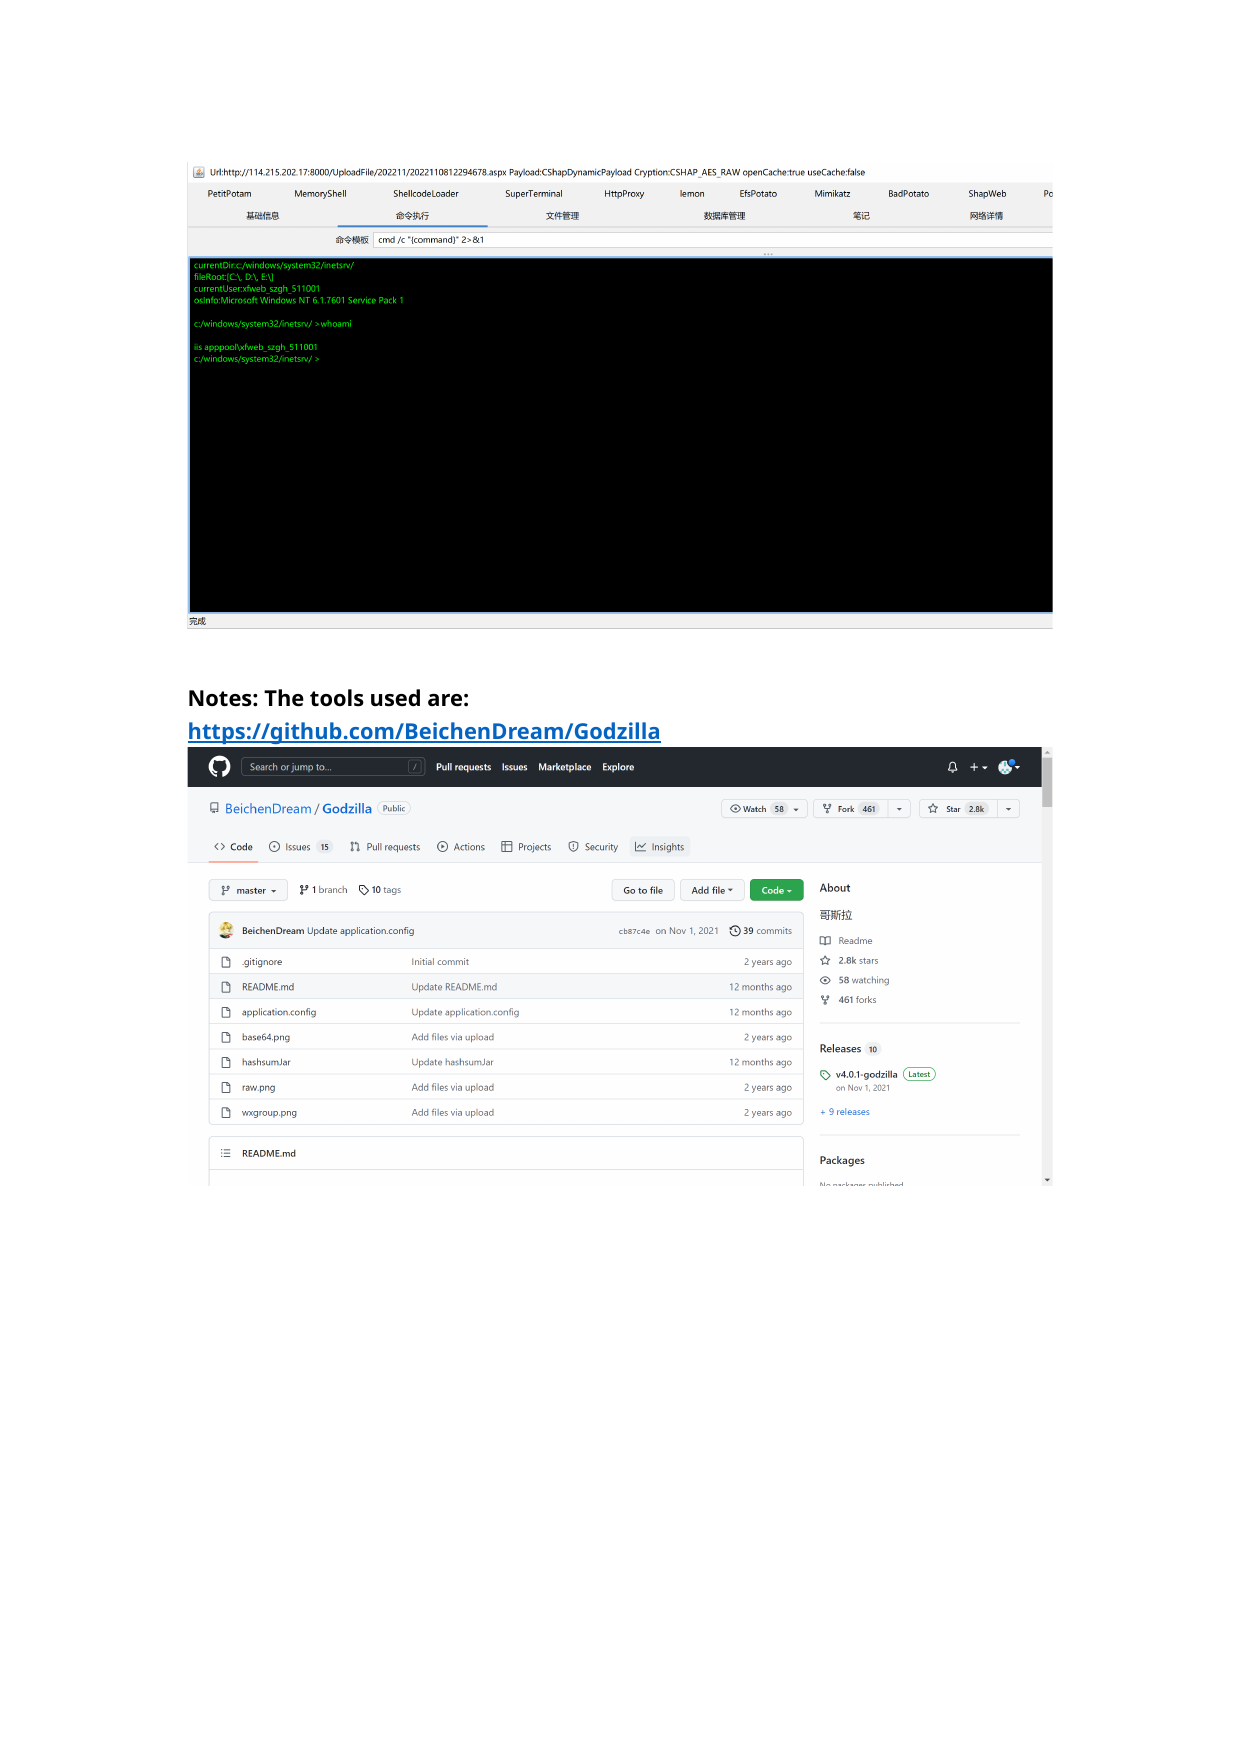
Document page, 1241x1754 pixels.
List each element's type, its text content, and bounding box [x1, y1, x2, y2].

picture [187, 162, 1053, 629]
text Notes: The tools used are: [187, 682, 1053, 714]
picture [187, 747, 1053, 1186]
text https://github.com/BeichenDream/Godzilla [187, 714, 1053, 747]
